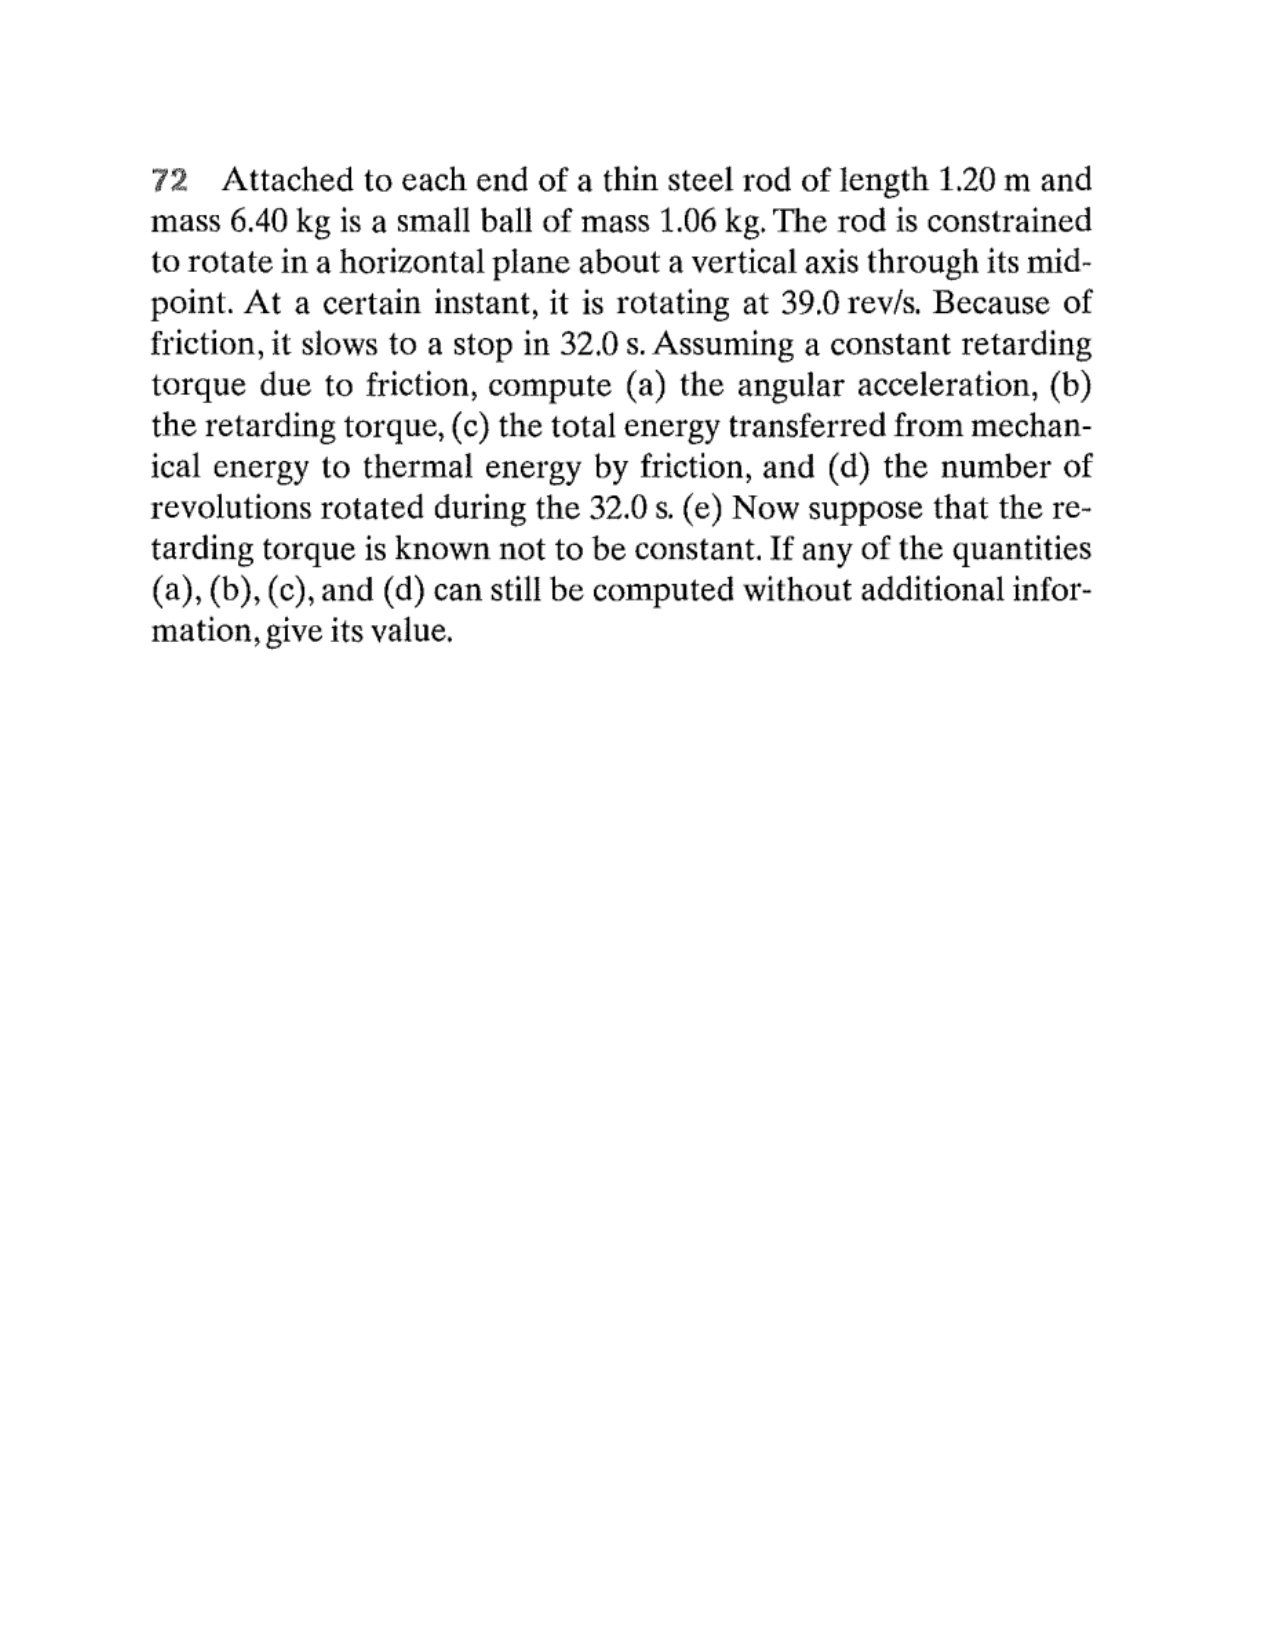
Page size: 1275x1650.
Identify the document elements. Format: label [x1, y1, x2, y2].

picture [135, 150, 1110, 660]
